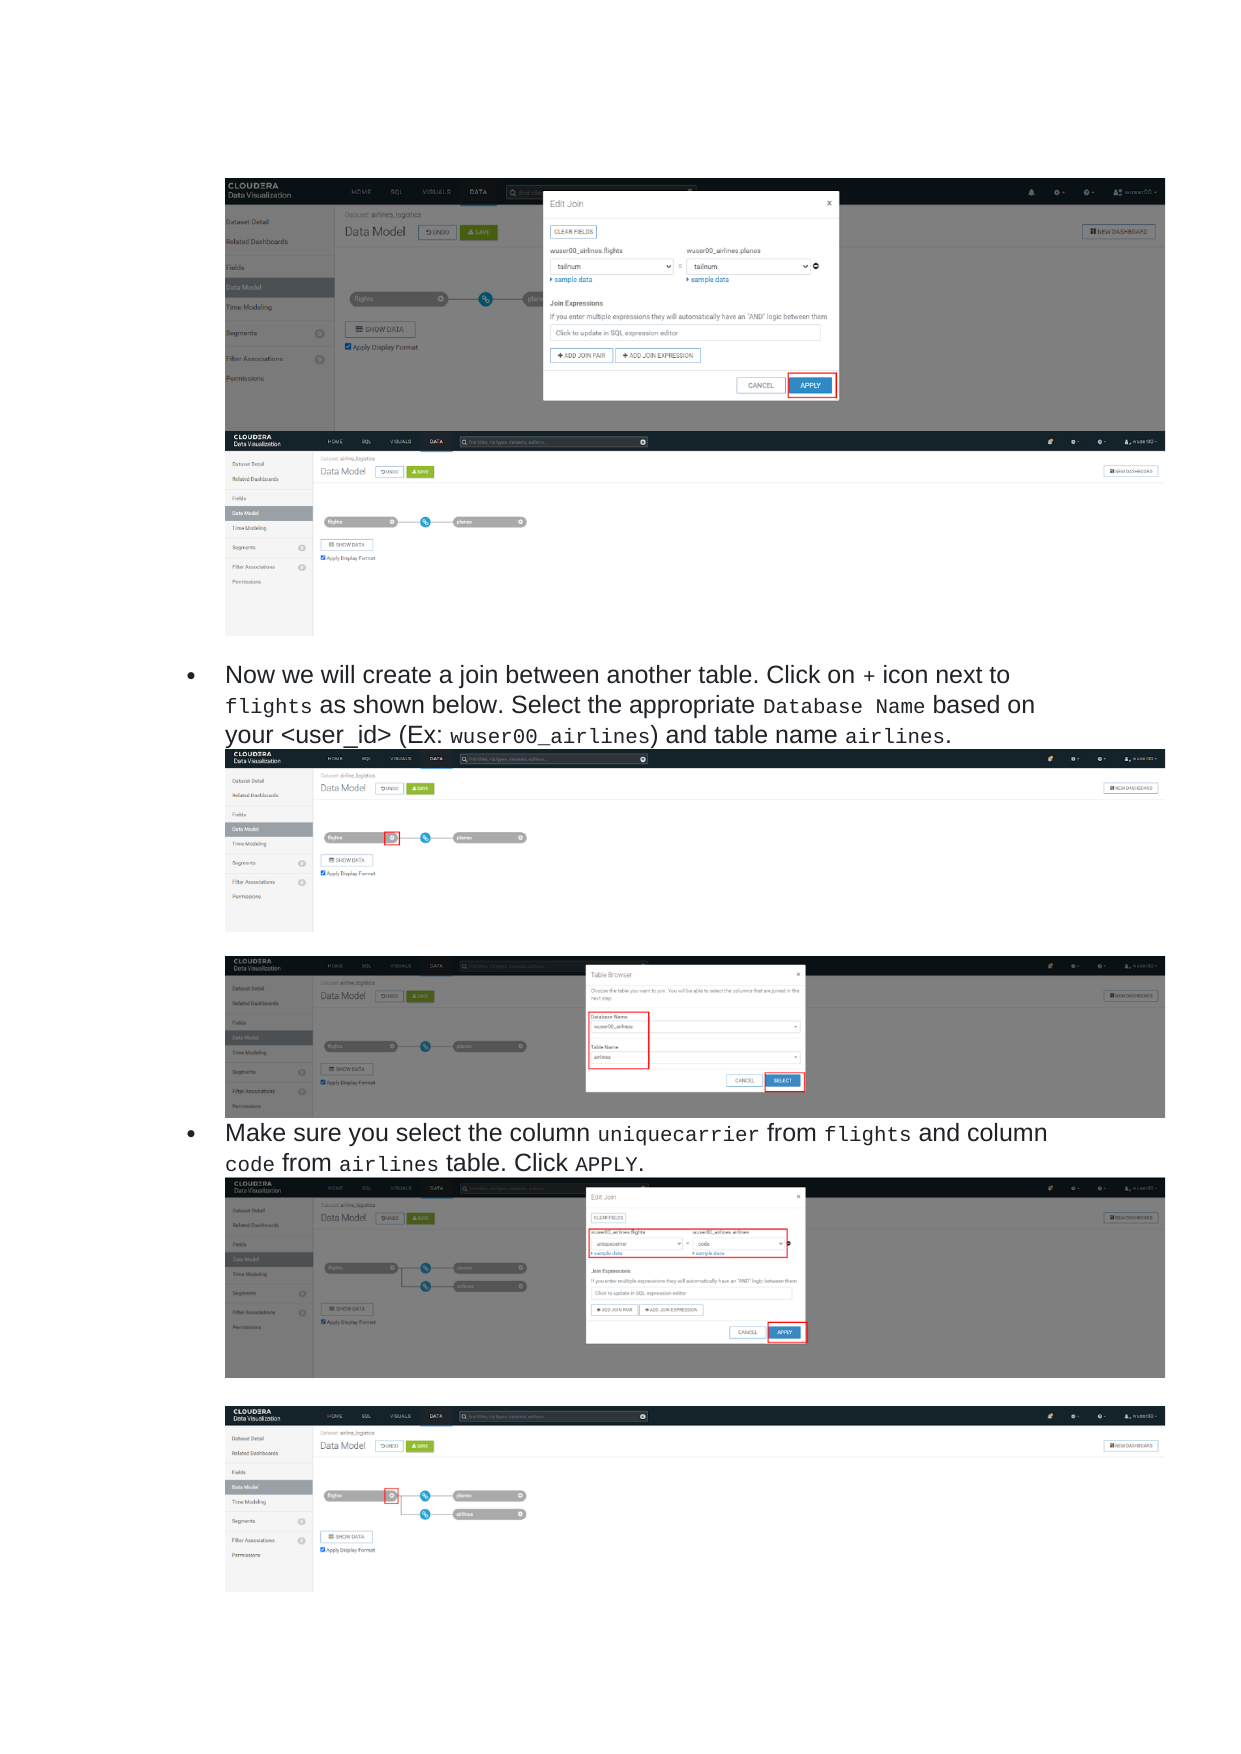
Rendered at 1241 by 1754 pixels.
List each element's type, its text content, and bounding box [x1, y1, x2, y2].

picture [225, 749, 1166, 932]
picture [225, 956, 1166, 1118]
list Make sure you select the column uniquecarrier from flights and column code from airlines table. Click APPLY. [638, 1118, 1090, 1177]
picture [225, 178, 1166, 636]
picture [225, 1406, 1166, 1592]
picture [225, 1177, 1166, 1378]
list Make sure you select the column uniquecarrier from flights and column code from airlines table. Click APPLY. [187, 1118, 760, 1177]
